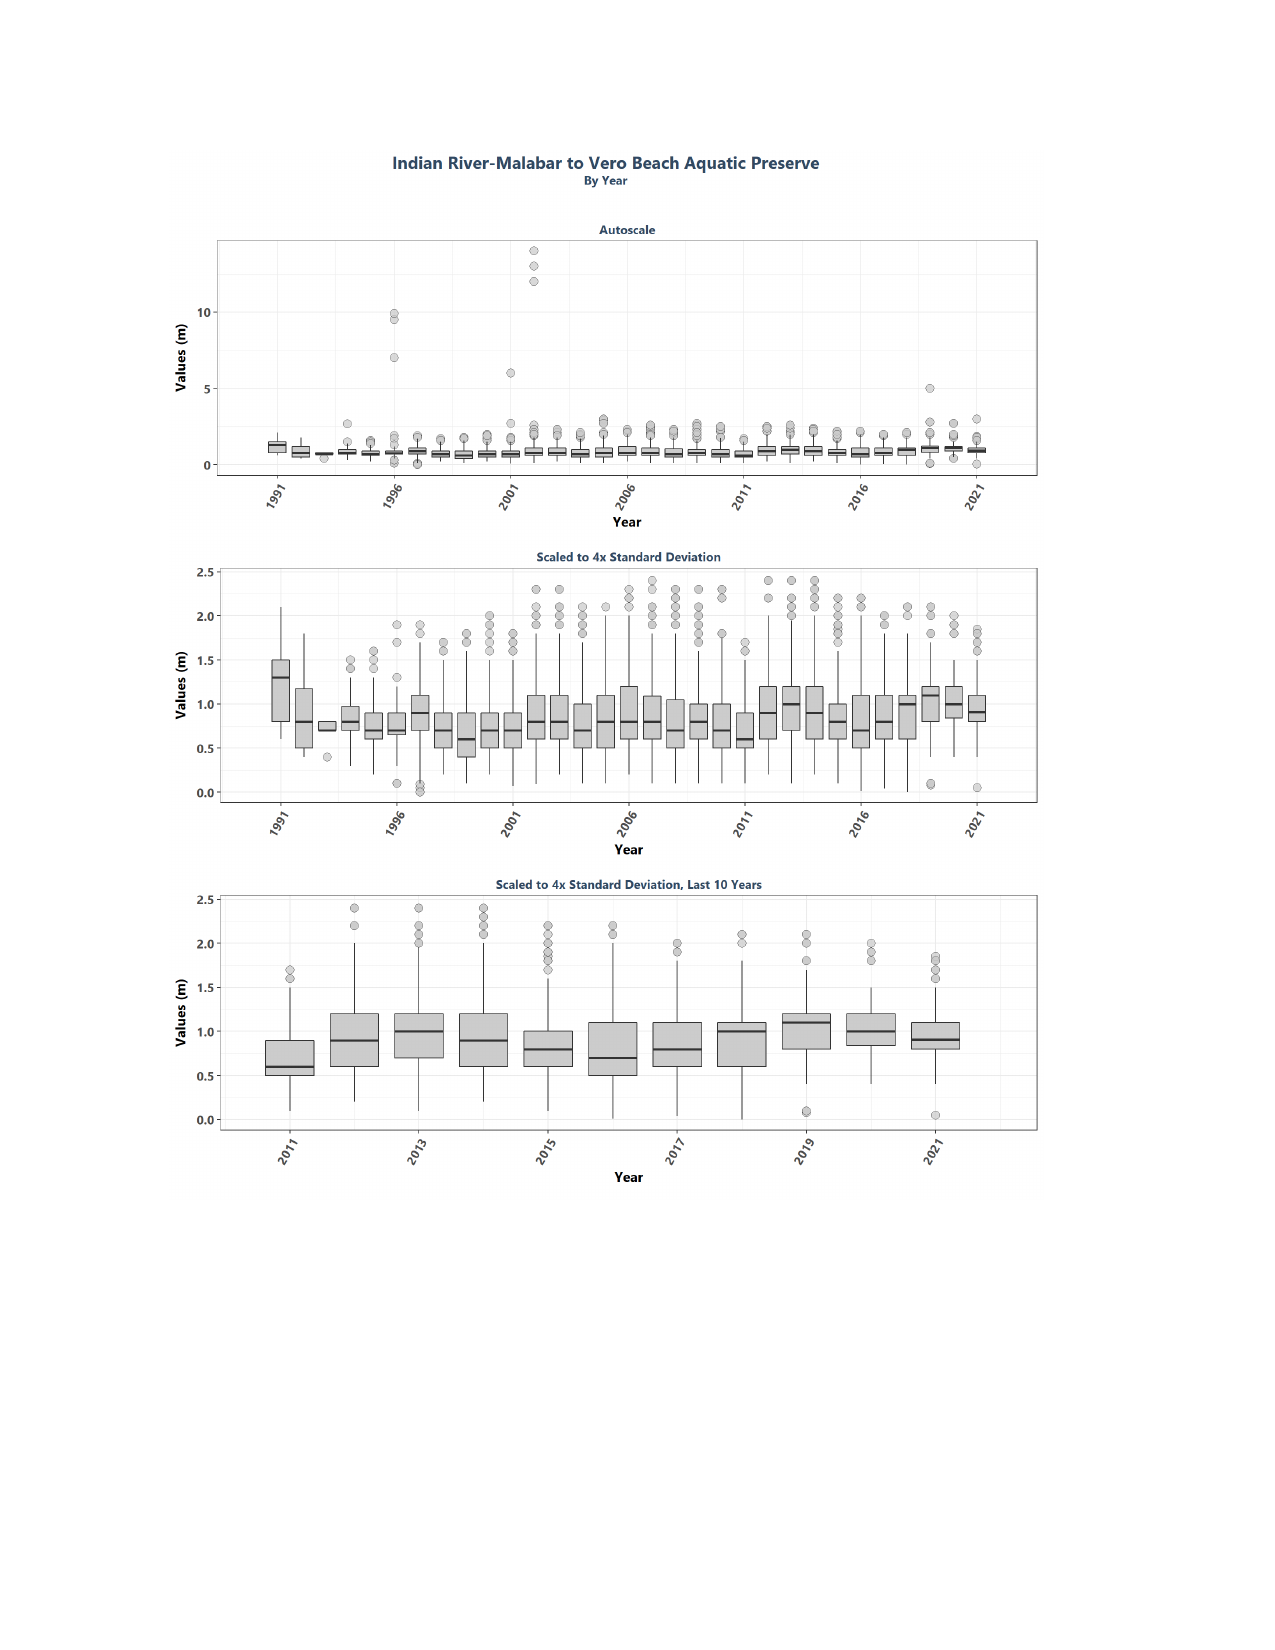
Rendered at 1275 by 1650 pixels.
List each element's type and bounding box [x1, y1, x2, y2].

picture [168, 150, 1044, 1200]
